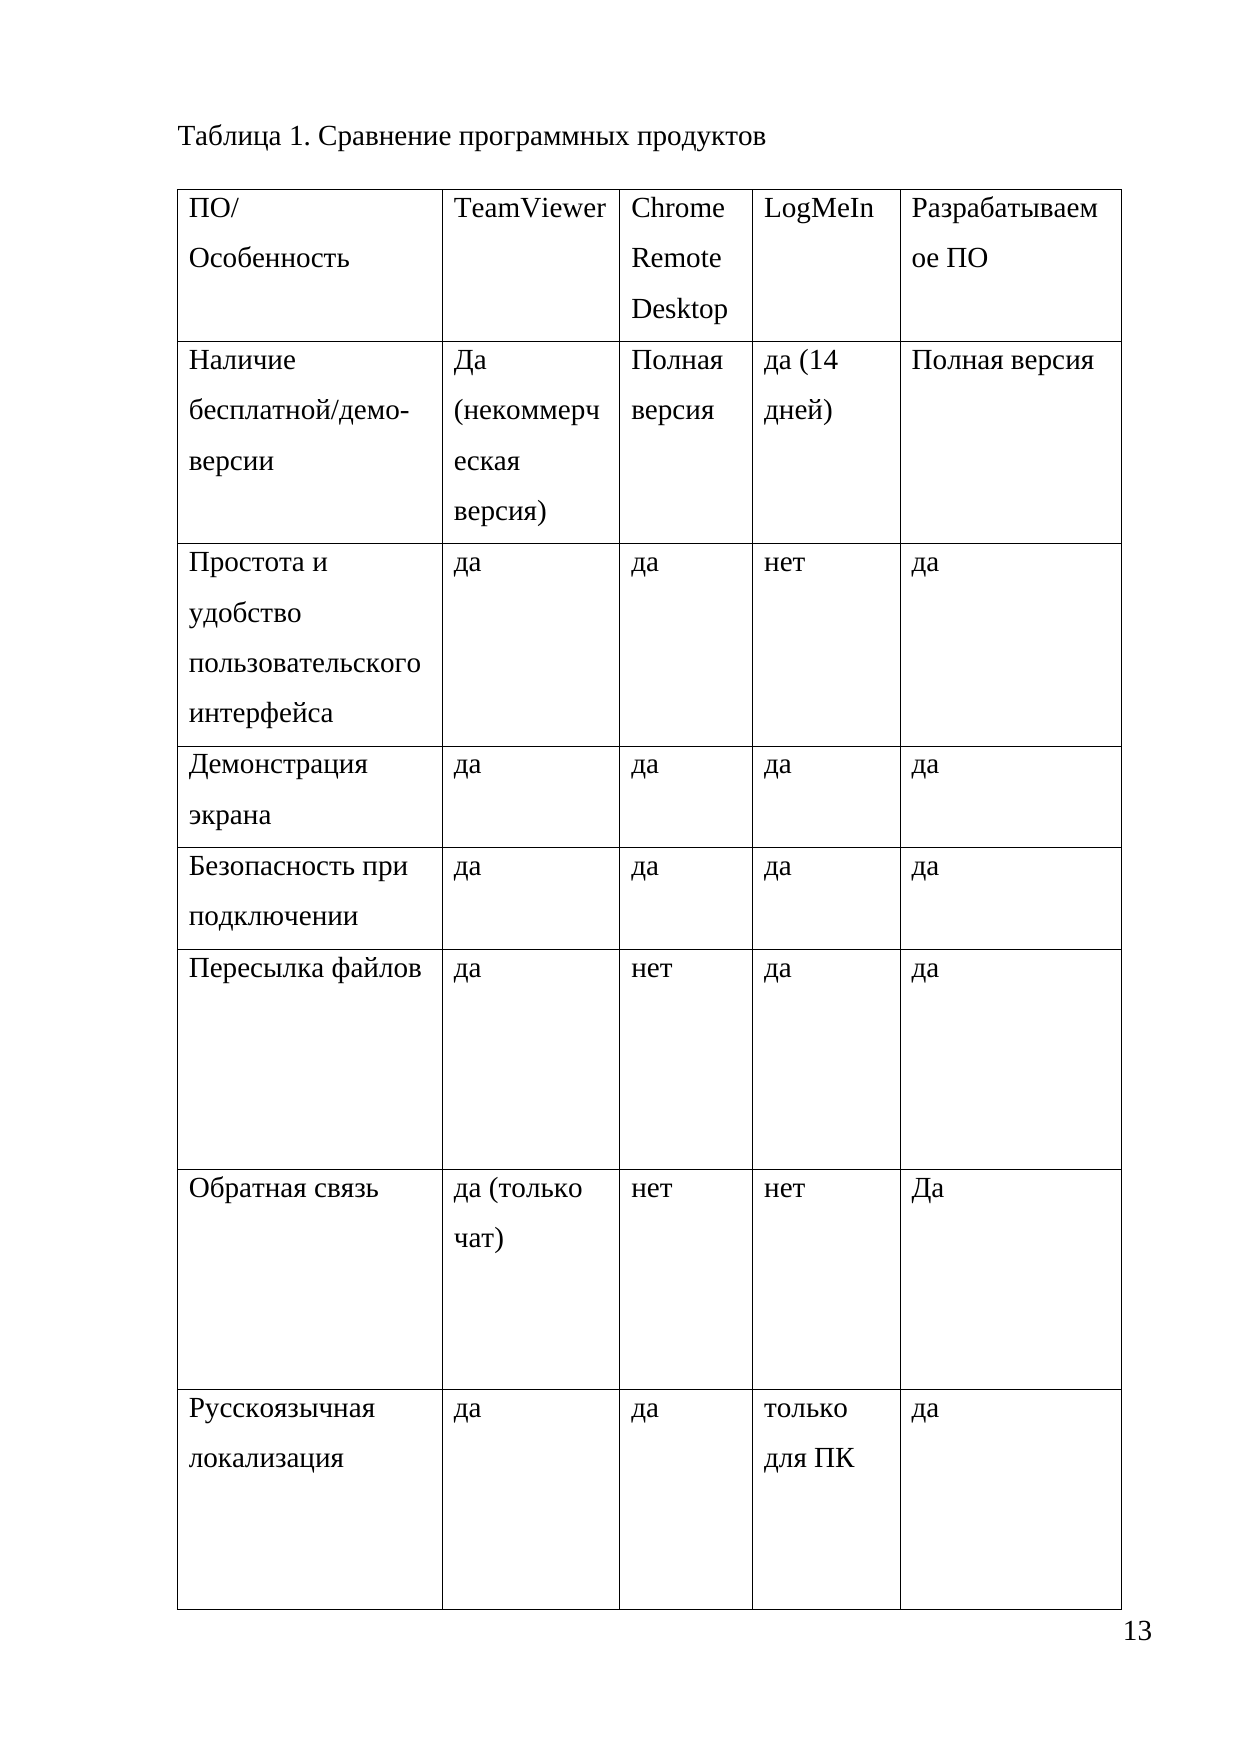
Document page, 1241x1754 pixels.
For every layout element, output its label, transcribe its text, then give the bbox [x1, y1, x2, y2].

table_cell Демонстрация экрана [178, 747, 442, 847]
table_cell да (только чат) [443, 1170, 619, 1389]
table_cell Обратная связь [178, 1170, 442, 1389]
table_cell да [753, 848, 900, 949]
table_cell да [901, 544, 1121, 746]
table_header Chrome Remote Desktop [620, 190, 752, 341]
table_cell да [901, 1390, 1121, 1609]
table_cell да [443, 1390, 619, 1609]
table_cell Да [901, 1170, 1121, 1389]
table_header LogMeIn [753, 190, 900, 341]
table_cell Пересылка файлов [178, 950, 442, 1169]
table_cell да [753, 747, 900, 847]
table_cell Полная версия [620, 342, 752, 543]
table_cell да [620, 848, 752, 949]
table_cell нет [753, 544, 900, 746]
table_cell да [620, 747, 752, 847]
table_header Разрабатываемое ПО [901, 190, 1121, 341]
table_cell да [443, 747, 619, 847]
table_cell да [901, 848, 1121, 949]
table_cell да [443, 950, 619, 1169]
table_cell нет [620, 1170, 752, 1389]
table_cell да [443, 848, 619, 949]
table_cell Наличие бесплатной/демо-версии [178, 342, 442, 543]
text Таблица 1. Сравнение программных продуктов [177, 118, 1152, 152]
table_cell Простота и удобство пользовательского интерфейса [178, 544, 442, 746]
table_cell Безопасность при подключении [178, 848, 442, 949]
table_cell да [753, 950, 900, 1169]
table_cell да [901, 747, 1121, 847]
table_cell нет [753, 1170, 900, 1389]
table_header TeamViewer [443, 190, 619, 341]
table_cell Полная версия [901, 342, 1121, 543]
table_cell да [620, 1390, 752, 1609]
table_cell да [620, 544, 752, 746]
table_cell только для ПК [753, 1390, 900, 1609]
table_header ПО/ Особенность [178, 190, 442, 341]
table_cell нет [620, 950, 752, 1169]
table_cell Да (некоммерческая версия) [443, 342, 619, 543]
table_cell да (14 дней) [753, 342, 900, 543]
table_cell да [443, 544, 619, 746]
table_cell Русскоязычная локализация [178, 1390, 442, 1609]
table_cell да [901, 950, 1121, 1169]
